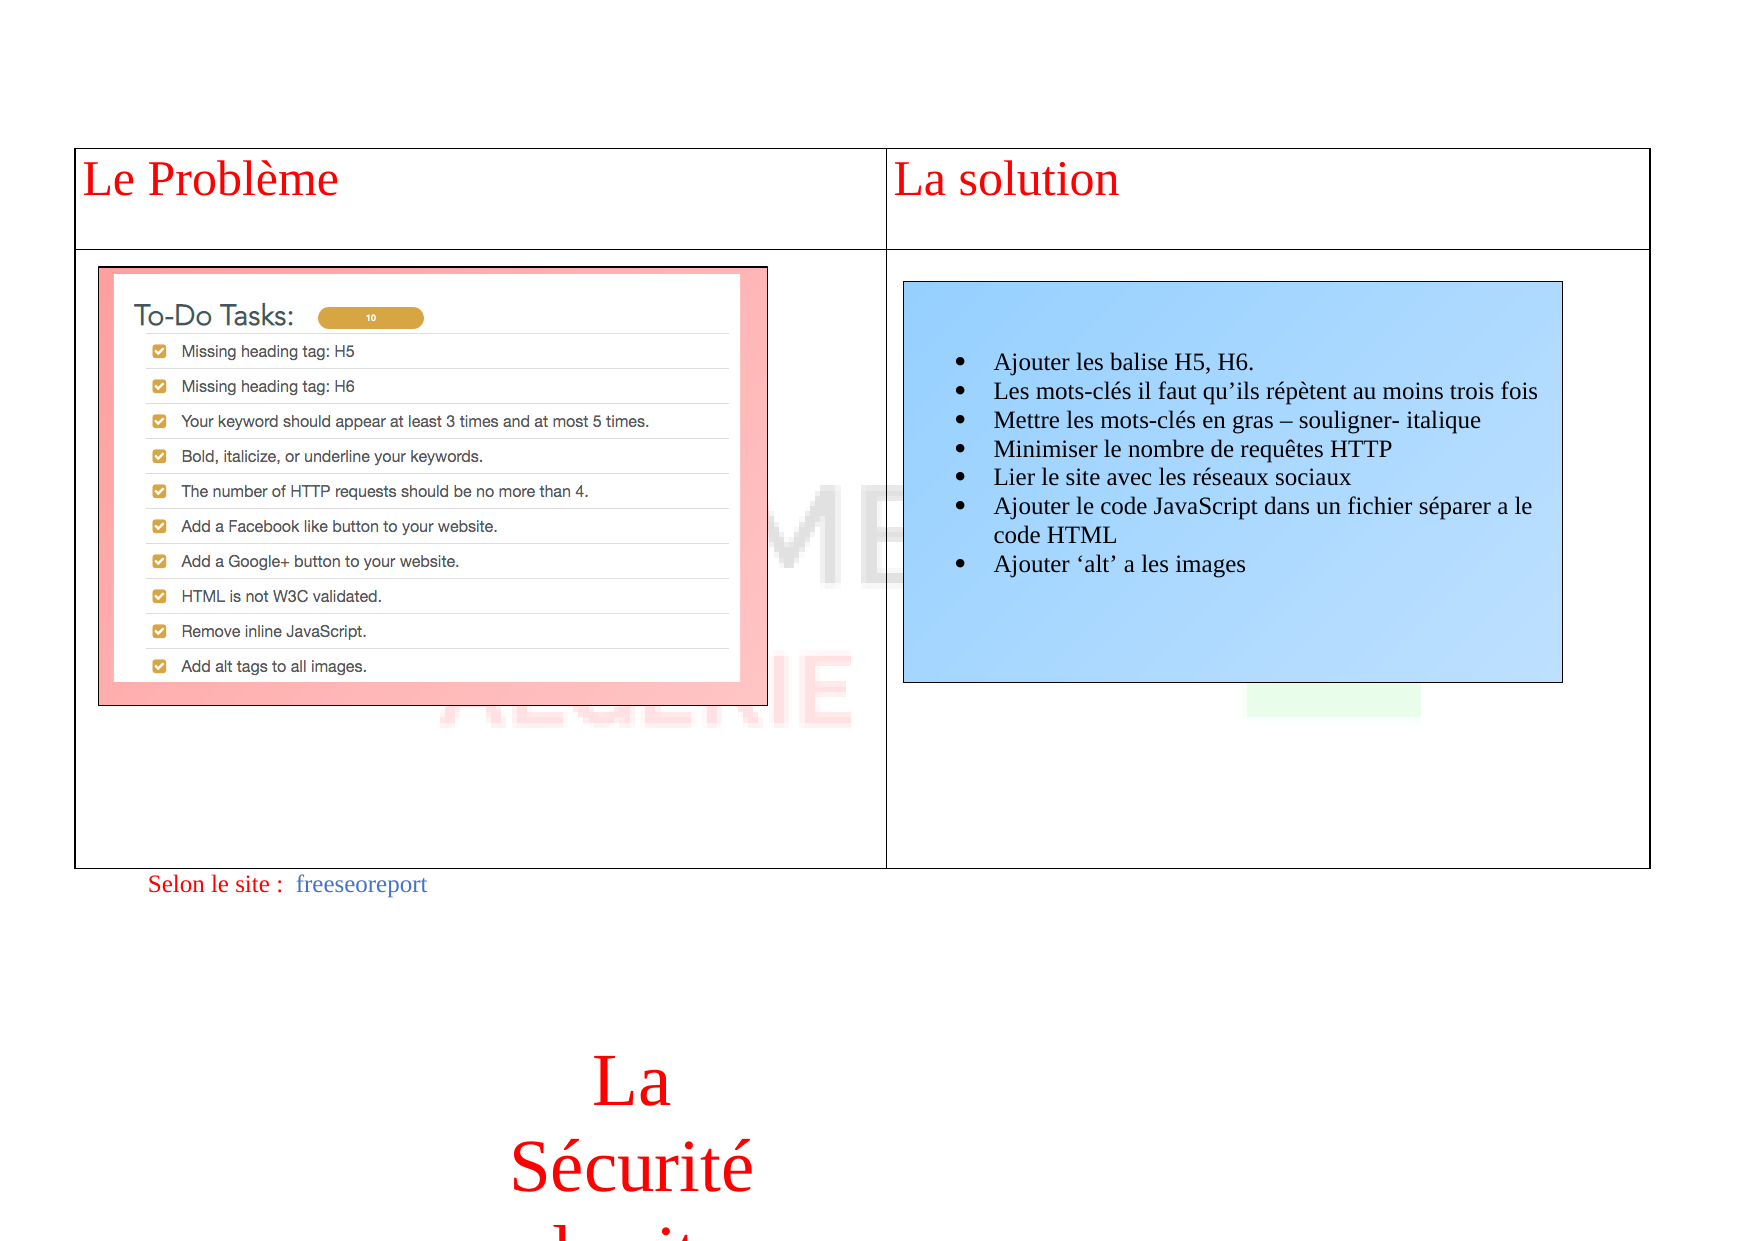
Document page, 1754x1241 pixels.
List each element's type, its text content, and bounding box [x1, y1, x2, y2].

table_cell [76, 250, 886, 868]
table_header La solution [887, 149, 1649, 249]
table_cell [887, 250, 1649, 868]
text Selon le site : freeseoreport [148, 869, 1606, 898]
table_header Le Problème [76, 149, 886, 249]
picture [113, 274, 741, 682]
